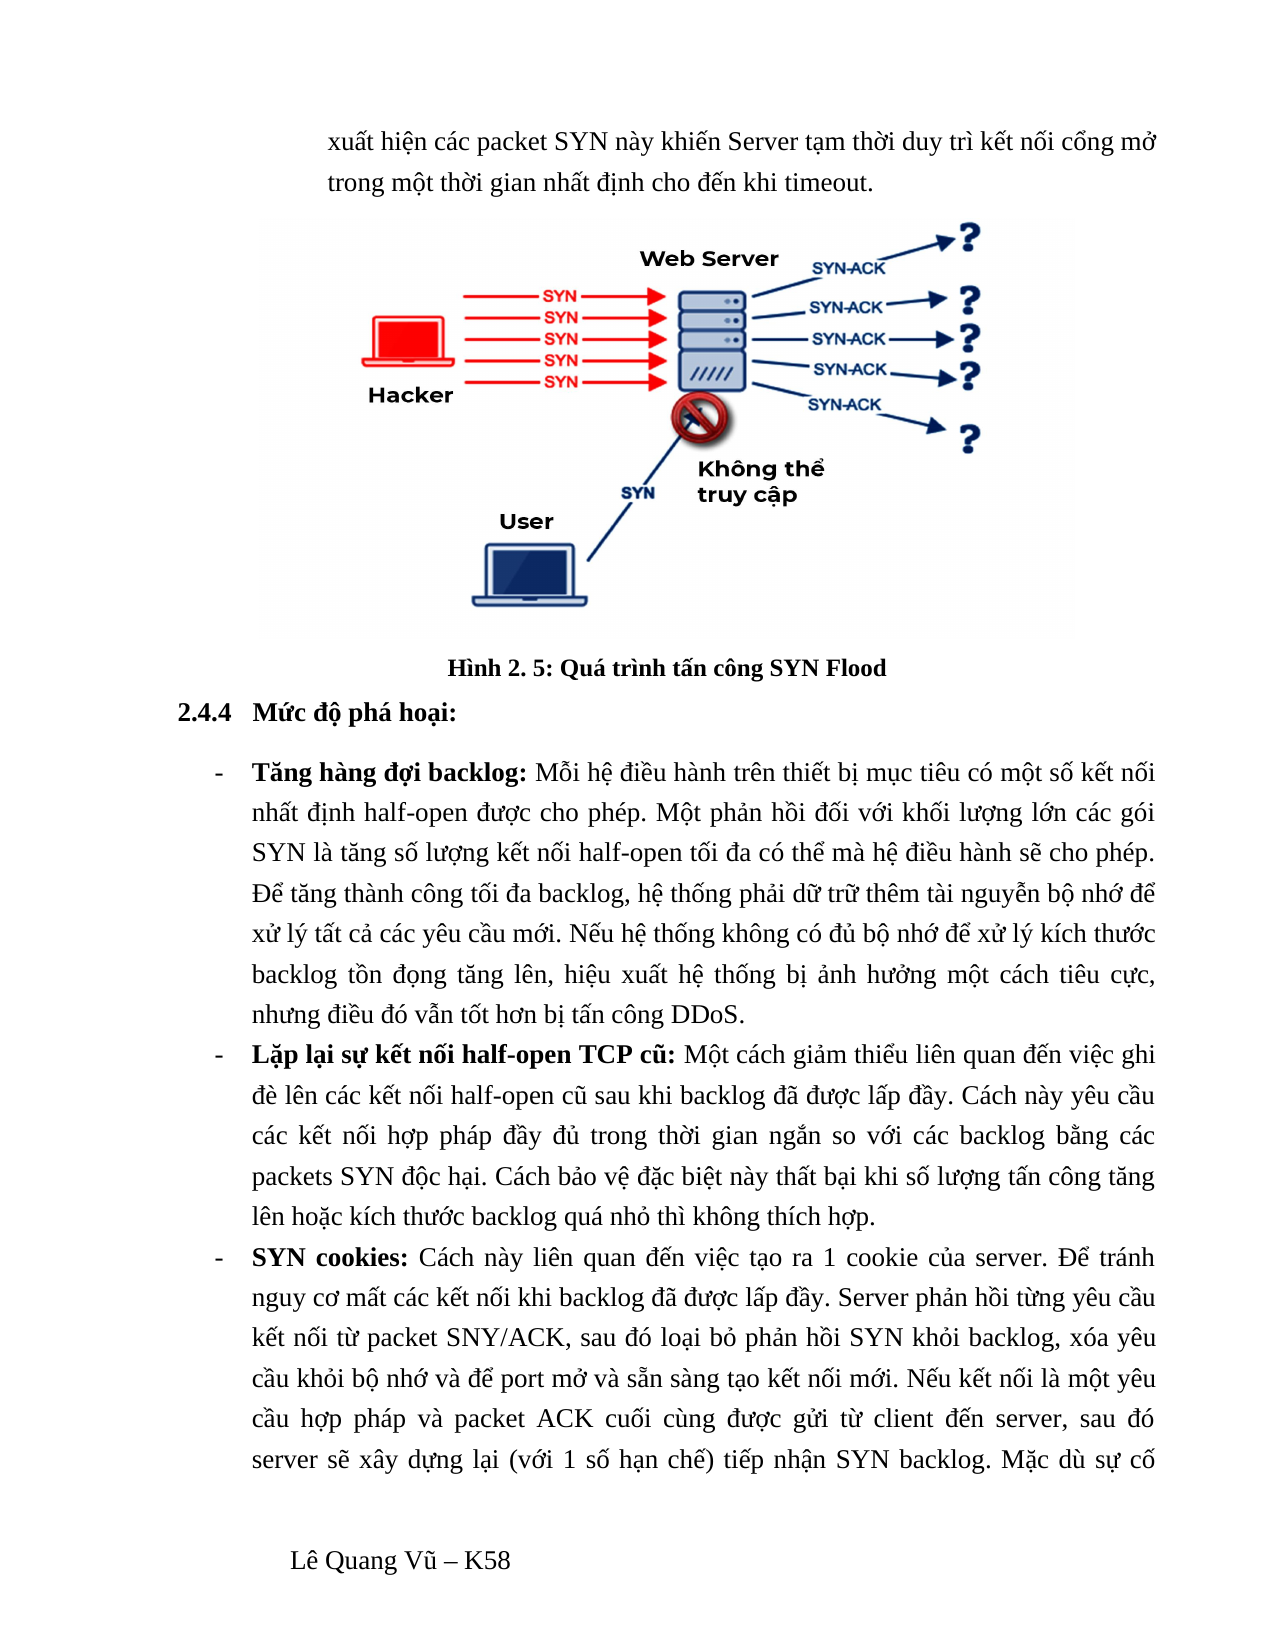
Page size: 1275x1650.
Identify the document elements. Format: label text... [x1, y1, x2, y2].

picture [259, 218, 1075, 639]
subtitle Mức độ phá hoại: [177, 696, 1157, 728]
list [290, 125, 1157, 197]
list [214, 1241, 1157, 1474]
list Lặp lại sự kết nối half-open TCP cũ: Một cách giảm thiểu liên quan đến việc ghi đè lên các kết nối half-open cũ sau khi backlog đã được lấp đầy. Cách này yêu cầu các kết nối hợp pháp đầy đủ trong thời gian ngắn so với các backlog bằng các packets SYN độc hại. Cách bảo vệ đặc biệt này thất bại khi số lượng tấn công tăng lên hoặc kích thước backlog quá nhỏ thì không thích hợp. [214, 1038, 1157, 1231]
list Tăng hàng đợi backlog: Mỗi hệ điều hành trên thiết bị mục tiêu có một số kết nối nhất định half-open được cho phép. Một phản hồi đối với khối lượng lớn các gói SYN là tăng số lượng kết nối half-open tối đa có thể mà hệ điều hành sẽ cho phép. Để tăng thành công tối đa backlog, hệ thống phải dữ trữ thêm tài nguyễn bộ nhớ để xử lý tất cả các yêu cầu mới. Nếu hệ thống không có đủ bộ nhớ để xử lý kích thước backlog tồn đọng tăng lên, hiệu xuất hệ thống bị ảnh hưởng một cách tiêu cực, nhưng điều đó vẫn tốt hơn bị tấn công DDoS. [214, 756, 1157, 1029]
text Hình 2. 5: Quá trình tấn công SYN Flood [177, 653, 1157, 682]
